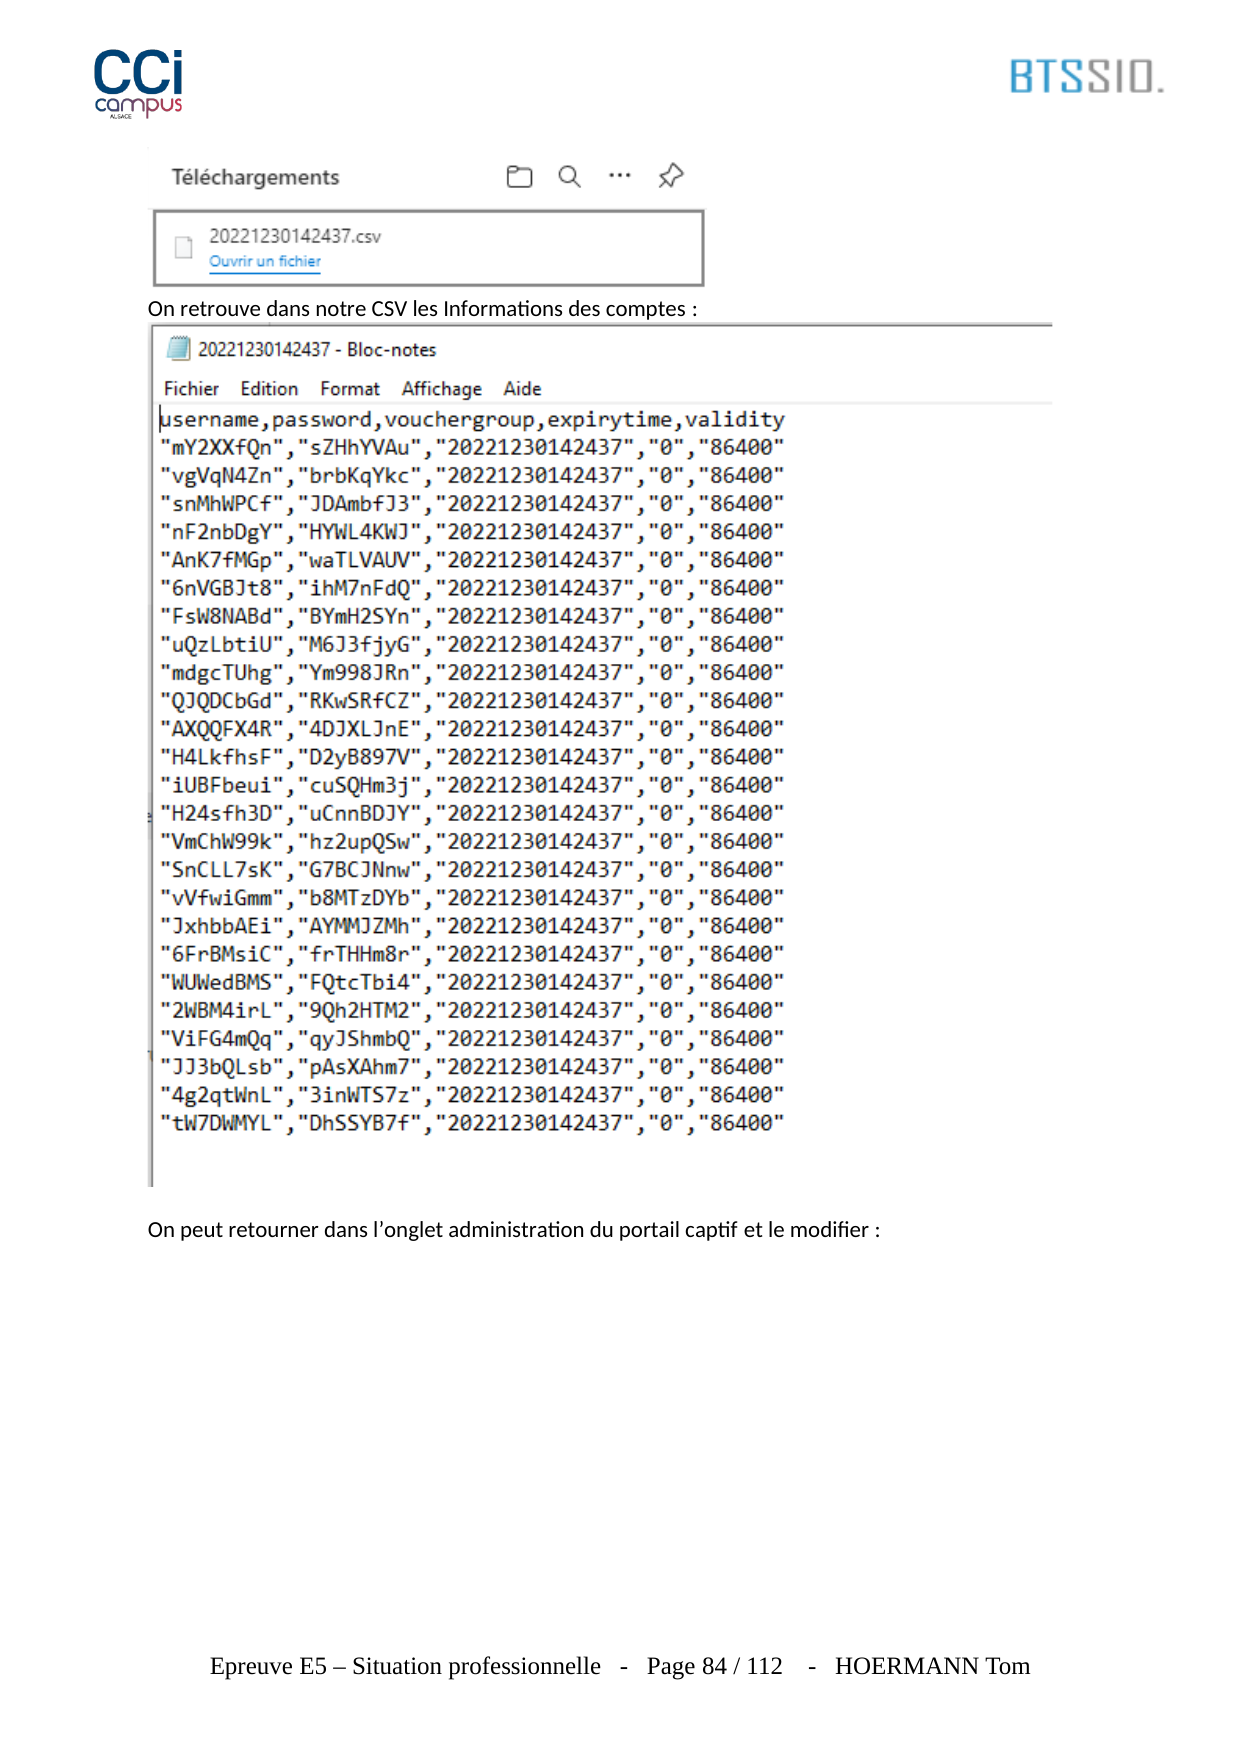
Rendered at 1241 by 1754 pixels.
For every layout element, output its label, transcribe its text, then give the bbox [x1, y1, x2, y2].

picture [147, 322, 1053, 1187]
picture [81, 44, 194, 123]
text On retrouve dans notre CSV les Informations des comptes : [148, 294, 1093, 322]
picture [1004, 46, 1169, 104]
picture [147, 147, 708, 295]
text On peut retourner dans l’onglet administration du portail captif et le modifier : [148, 1215, 1093, 1243]
